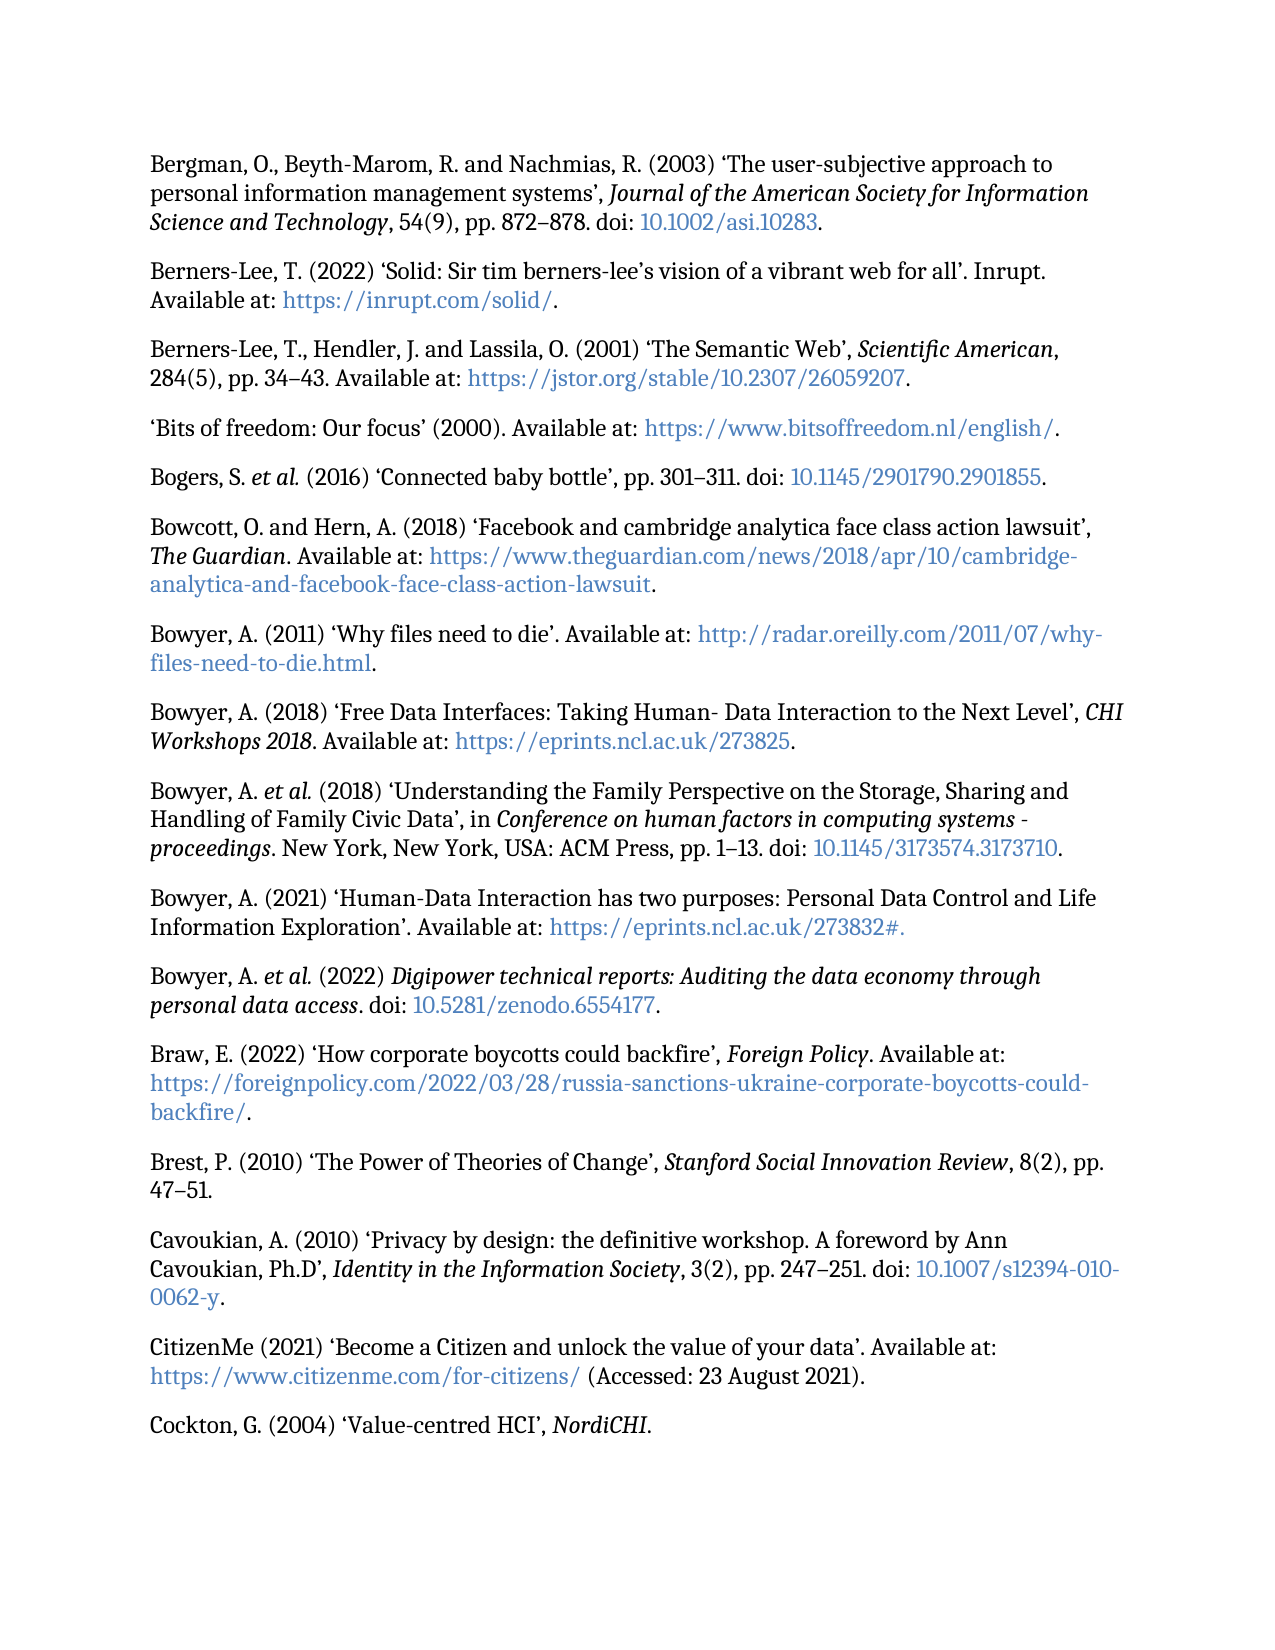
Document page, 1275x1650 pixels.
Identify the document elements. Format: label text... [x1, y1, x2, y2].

text ‘Bits of freedom: Our focus’ (2000). Available at: https://www.bitsoffreedom.nl/english/. [150, 414, 1125, 442]
text CitizenMe (2021) ‘Become a Citizen and unlock the value of your data’. Available at: https://www.citizenme.com/for-citizens/ (Accessed: 23 August 2021). [150, 1333, 1125, 1390]
text Bergman, O., Beyth-Marom, R. and Nachmias, R. (2003) ‘The user-subjective approach to personal information management systems’, Journal of the American Society for Information Science and Technology, 54(9), pp. 872–878. doi: 10.1002/asi.10283. [150, 150, 1125, 236]
text Bowyer, A. (2011) ‘Why files need to die’. Available at: http://radar.oreilly.com/2011/07/why-files-need-to-die.html. [150, 620, 1125, 677]
text Bowyer, A. et al. (2018) ‘Understanding the Family Perspective on the Storage, Sharing and Handling of Family Civic Data’, in Conference on human factors in computing systems - proceedings. New York, New York, USA: ACM Press, pp. 1–13. doi: 10.1145/3173574.3173710. [150, 777, 1125, 863]
text Brest, P. (2010) ‘The Power of Theories of Change’, Stanford Social Innovation Review, 8(2), pp. 47–51. [150, 1147, 1125, 1205]
text Berners-Lee, T. (2022) ‘Solid: Sir tim berners-lee’s vision of a vibrant web for all’. Inrupt. Available at: https://inrupt.com/solid/. [150, 257, 1125, 314]
text Bowyer, A. et al. (2022) Digipower technical reports: Auditing the data economy through personal data access. doi: 10.5281/zenodo.6554177. [150, 962, 1125, 1019]
text Cavoukian, A. (2010) ‘Privacy by design: the definitive workshop. A foreword by Ann Cavoukian, Ph.D’, Identity in the Information Society, 3(2), pp. 247–251. doi: 10.1007/s12394-010-0062-y. [150, 1226, 1125, 1312]
text Cockton, G. (2004) ‘Value-centred HCI’, NordiCHI. [150, 1411, 1125, 1440]
text Bogers, S. et al. (2016) ‘Connected baby bottle’, pp. 301–311. doi: 10.1145/2901790.2901855. [150, 463, 1125, 492]
text Bowyer, A. (2018) ‘Free Data Interfaces: Taking Human- Data Interaction to the Next Level’, CHI Workshops 2018. Available at: https://eprints.ncl.ac.uk/273825. [150, 698, 1125, 756]
text Bowcott, O. and Hern, A. (2018) ‘Facebook and cambridge analytica face class action lawsuit’, The Guardian. Available at: https://www.theguardian.com/news/2018/apr/10/cambridge-analytica-and-facebook-face-class-action-lawsuit. [150, 513, 1125, 599]
text Bowyer, A. (2021) ‘Human-Data Interaction has two purposes: Personal Data Control and Life Information Exploration’. Available at: https://eprints.ncl.ac.uk/273832#. [150, 884, 1125, 941]
text Berners-Lee, T., Hendler, J. and Lassila, O. (2001) ‘The Semantic Web’, Scientific American, 284(5), pp. 34–43. Available at: https://jstor.org/stable/10.2307/26059207. [150, 335, 1125, 393]
text Braw, E. (2022) ‘How corporate boycotts could backfire’, Foreign Policy. Available at: https://foreignpolicy.com/2022/03/28/russia-sanctions-ukraine-corporate-boycotts-could-backfire/. [150, 1040, 1125, 1127]
